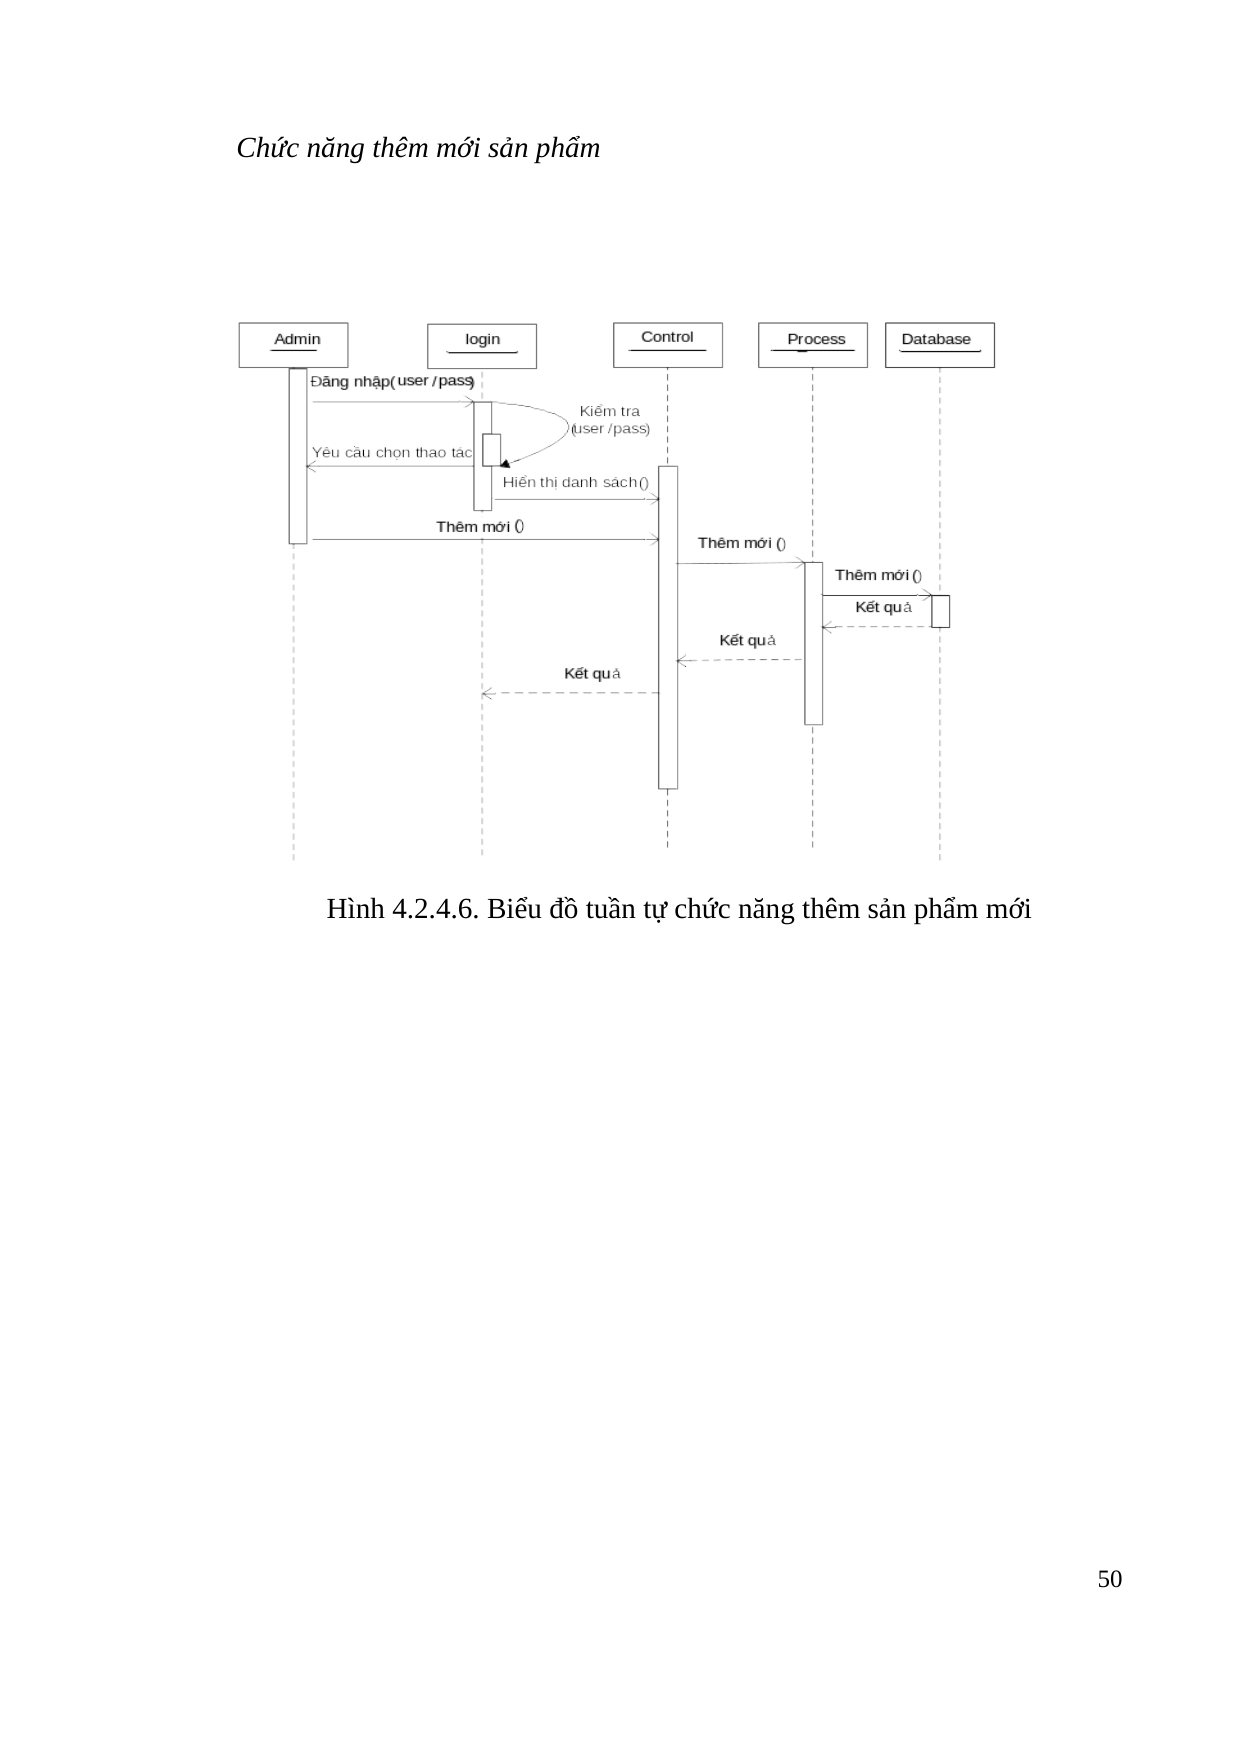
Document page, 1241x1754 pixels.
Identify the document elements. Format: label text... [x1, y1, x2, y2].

text Chức năng thêm mới sản phẩm [177, 131, 1122, 164]
text Hình 4.2.4.6. Biểu đồ tuần tự chức năng thêm sản phẩm mới [177, 892, 1122, 925]
